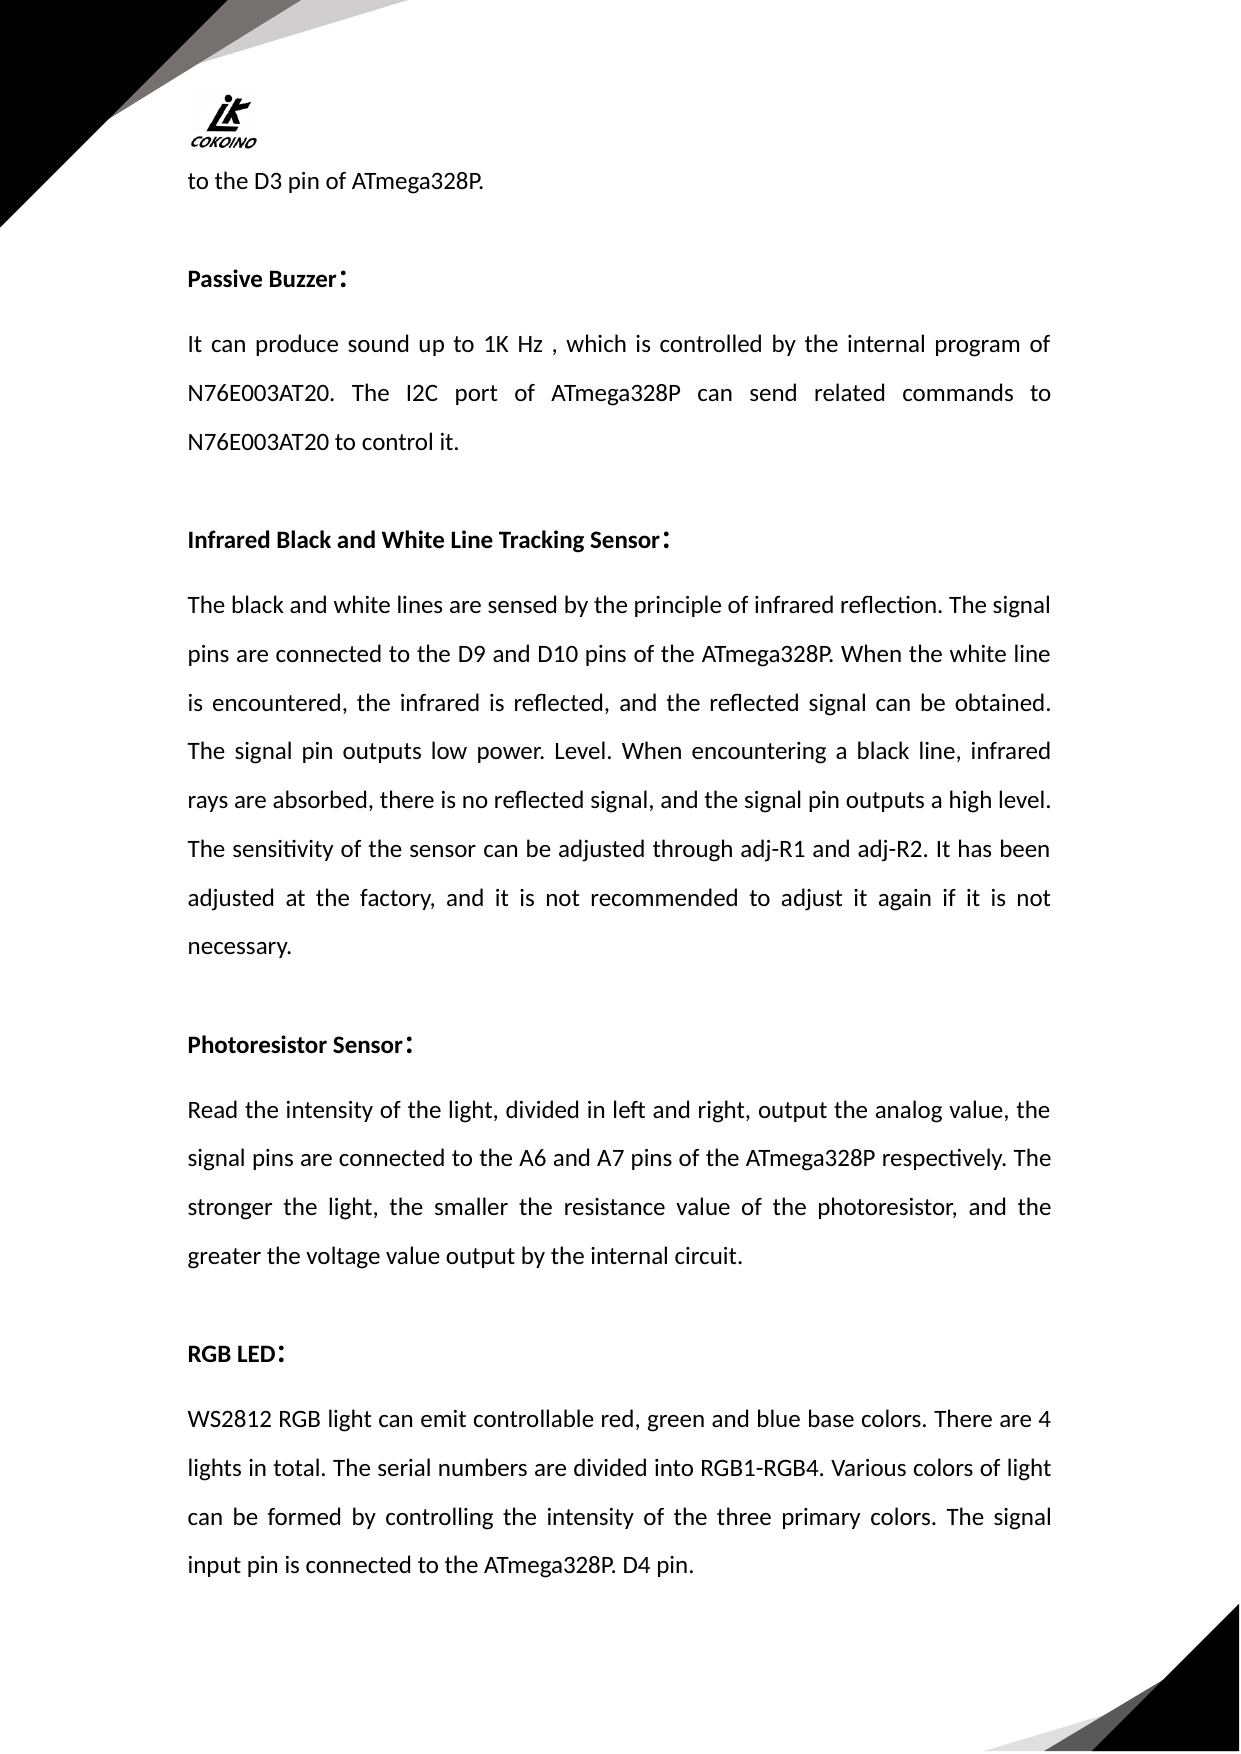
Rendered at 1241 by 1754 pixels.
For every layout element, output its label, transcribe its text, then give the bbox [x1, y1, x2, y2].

text Read the intensity of the light, divided in left and right, output the analog value, the signal pins are connected to the A6 and A7 pins of the ATmega328P respectively. The stronger the light, the smaller the resistance value of the photoresistor, and the greater the voltage value output by the internal circuit. [187, 1093, 1053, 1272]
text RGB LED： [187, 1319, 1053, 1384]
text It can produce sound up to 1K Hz , which is controlled by the internal program of N76E003AT20. The I2C port of ATmega328P can send related commands to N76E003AT20 to control it. [187, 327, 1053, 457]
text Infrared Black and White Line Tracking Sensor： [187, 505, 1053, 570]
picture [187, 90, 259, 153]
text Photoresistor Sensor： [187, 1010, 1053, 1075]
text WS2812 RGB light can emit controllable red, green and blue base colors. There are 4 lights in total. The serial numbers are divided into RGB1-RGB4. Various colors of light can be formed by controlling the intensity of the three primary colors. The signal input pin is connected to the ATmega328P. D4 pin. [187, 1402, 1053, 1581]
text Passive Buzzer： [187, 244, 1053, 309]
text The black and white lines are sensed by the principle of infrared reflection. The signal pins are connected to the D9 and D10 pins of the ATmega328P. When the white line is encountered, the infrared is reflected, and the reflected signal can be obtained. The signal pin outputs low power. Level. When encountering a black line, infrared rays are absorbed, there is no reflected signal, and the signal pin outputs a high level. The sensitivity of the sensor can be adjusted through adj-R1 and adj-R2. It has been adjusted at the factory, and it is not recommended to adjust it again if it is not necessary. [187, 588, 1053, 962]
